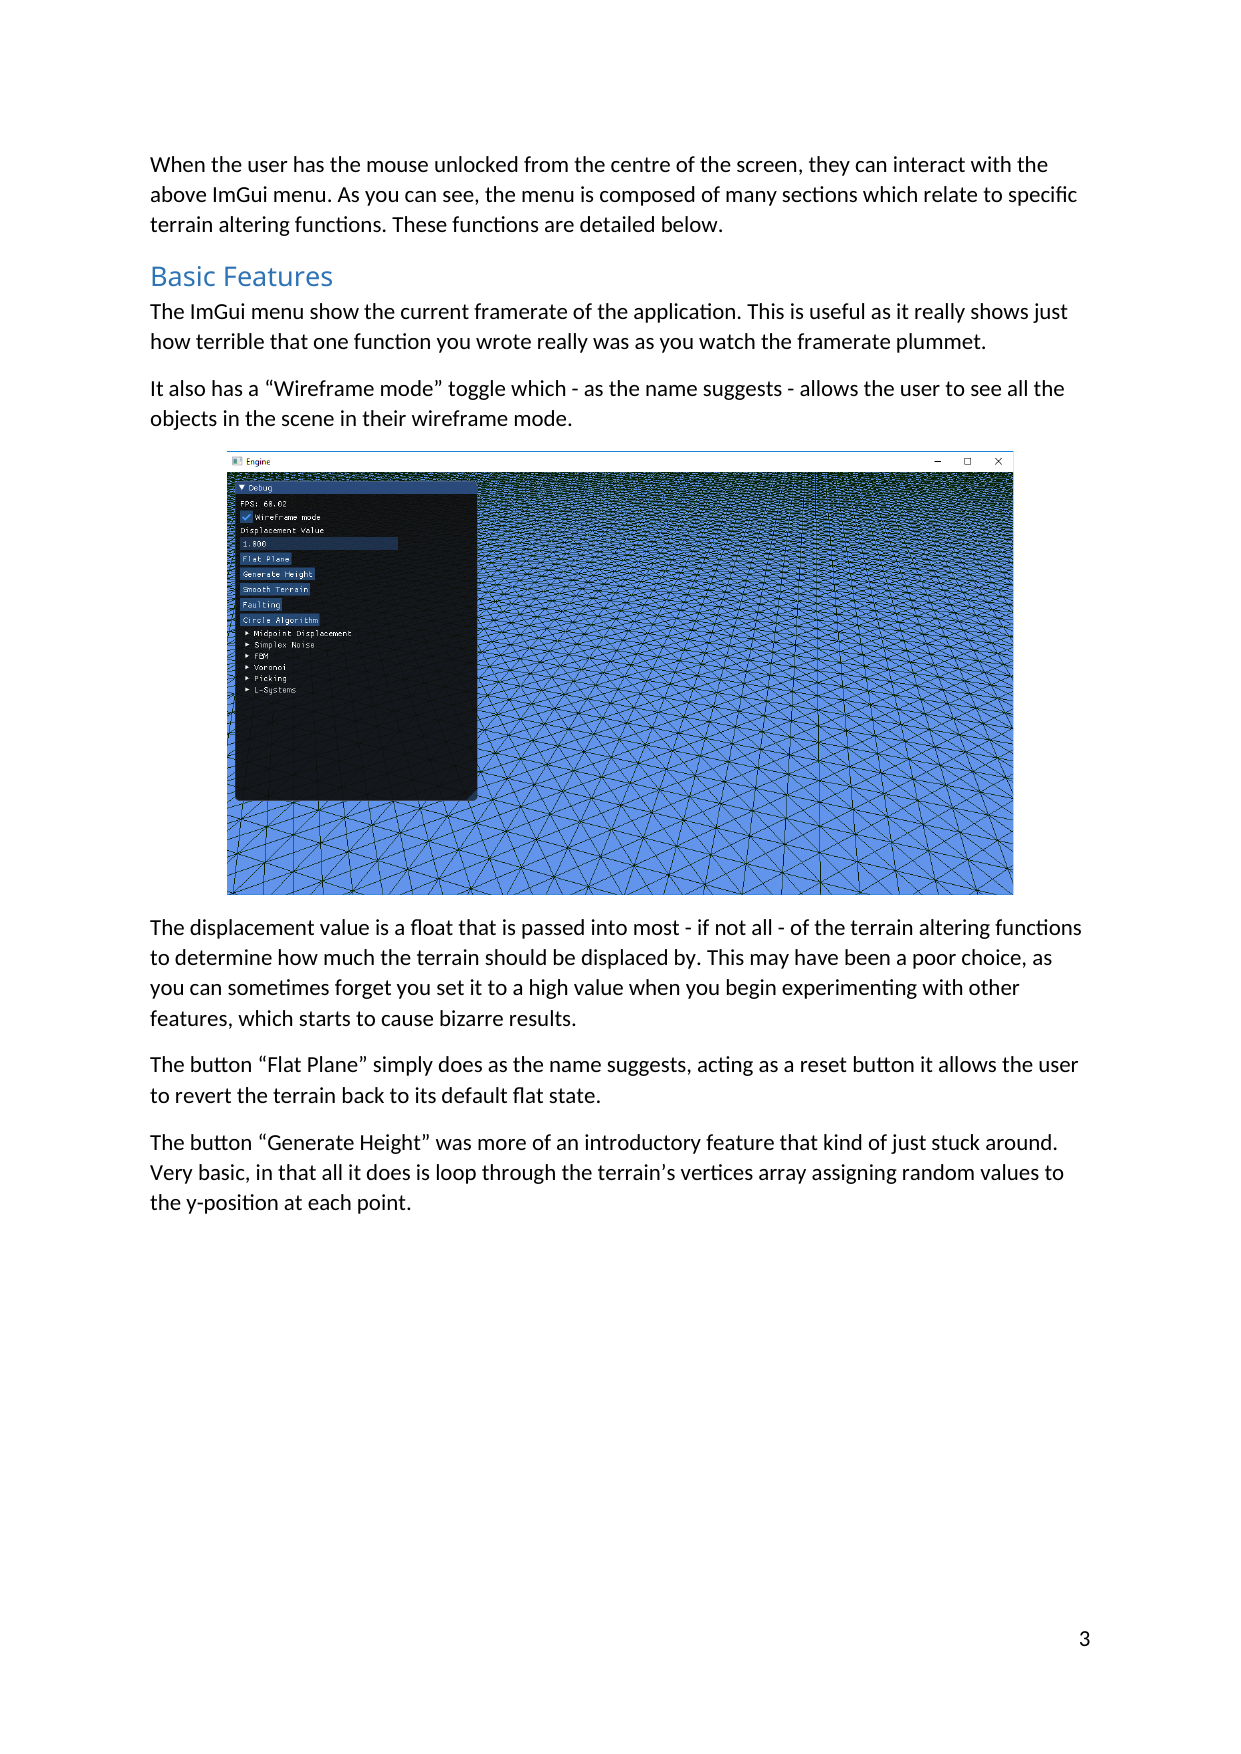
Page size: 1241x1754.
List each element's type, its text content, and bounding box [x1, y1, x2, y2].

text The button “Generate Height” was more of an introductory feature that kind of just stuck around. Very basic, in that all it does is loop through the terrain’s vertices array assigning random values to the y-position at each point. [150, 1128, 1090, 1216]
text The displacement value is a float that is passed into most - if not all - of the terrain altering functions to determine how much the terrain should be displaced by. This may have been a poor choice, as you can sometimes forget you set it to a high value when you begin experimenting with other features, which starts to cause bizarre results. [150, 913, 1090, 1032]
text The ImGui menu show the current framerate of the application. This is useful as it really shows just how terrible that one function you wrote really was as you watch the framerate plummet. [150, 297, 1090, 355]
subtitle Basic Features [150, 257, 1090, 294]
text When the user has the mouse unlocked from the centre of the screen, they can interact with the above ImGui menu. As you can see, the menu is composed of many sections which relate to specific terrain altering functions. These functions are detailed below. [150, 150, 1090, 238]
text The button “Flat Plane” simply does as the name suggests, acting as a reset button it allows the user to revert the terrain back to its default flat state. [150, 1051, 1090, 1109]
text It also has a “Wireframe mode” toggle which - as the name suggests - allows the user to see all the objects in the scene in their wireframe mode. [150, 374, 1090, 432]
picture [227, 451, 1014, 895]
